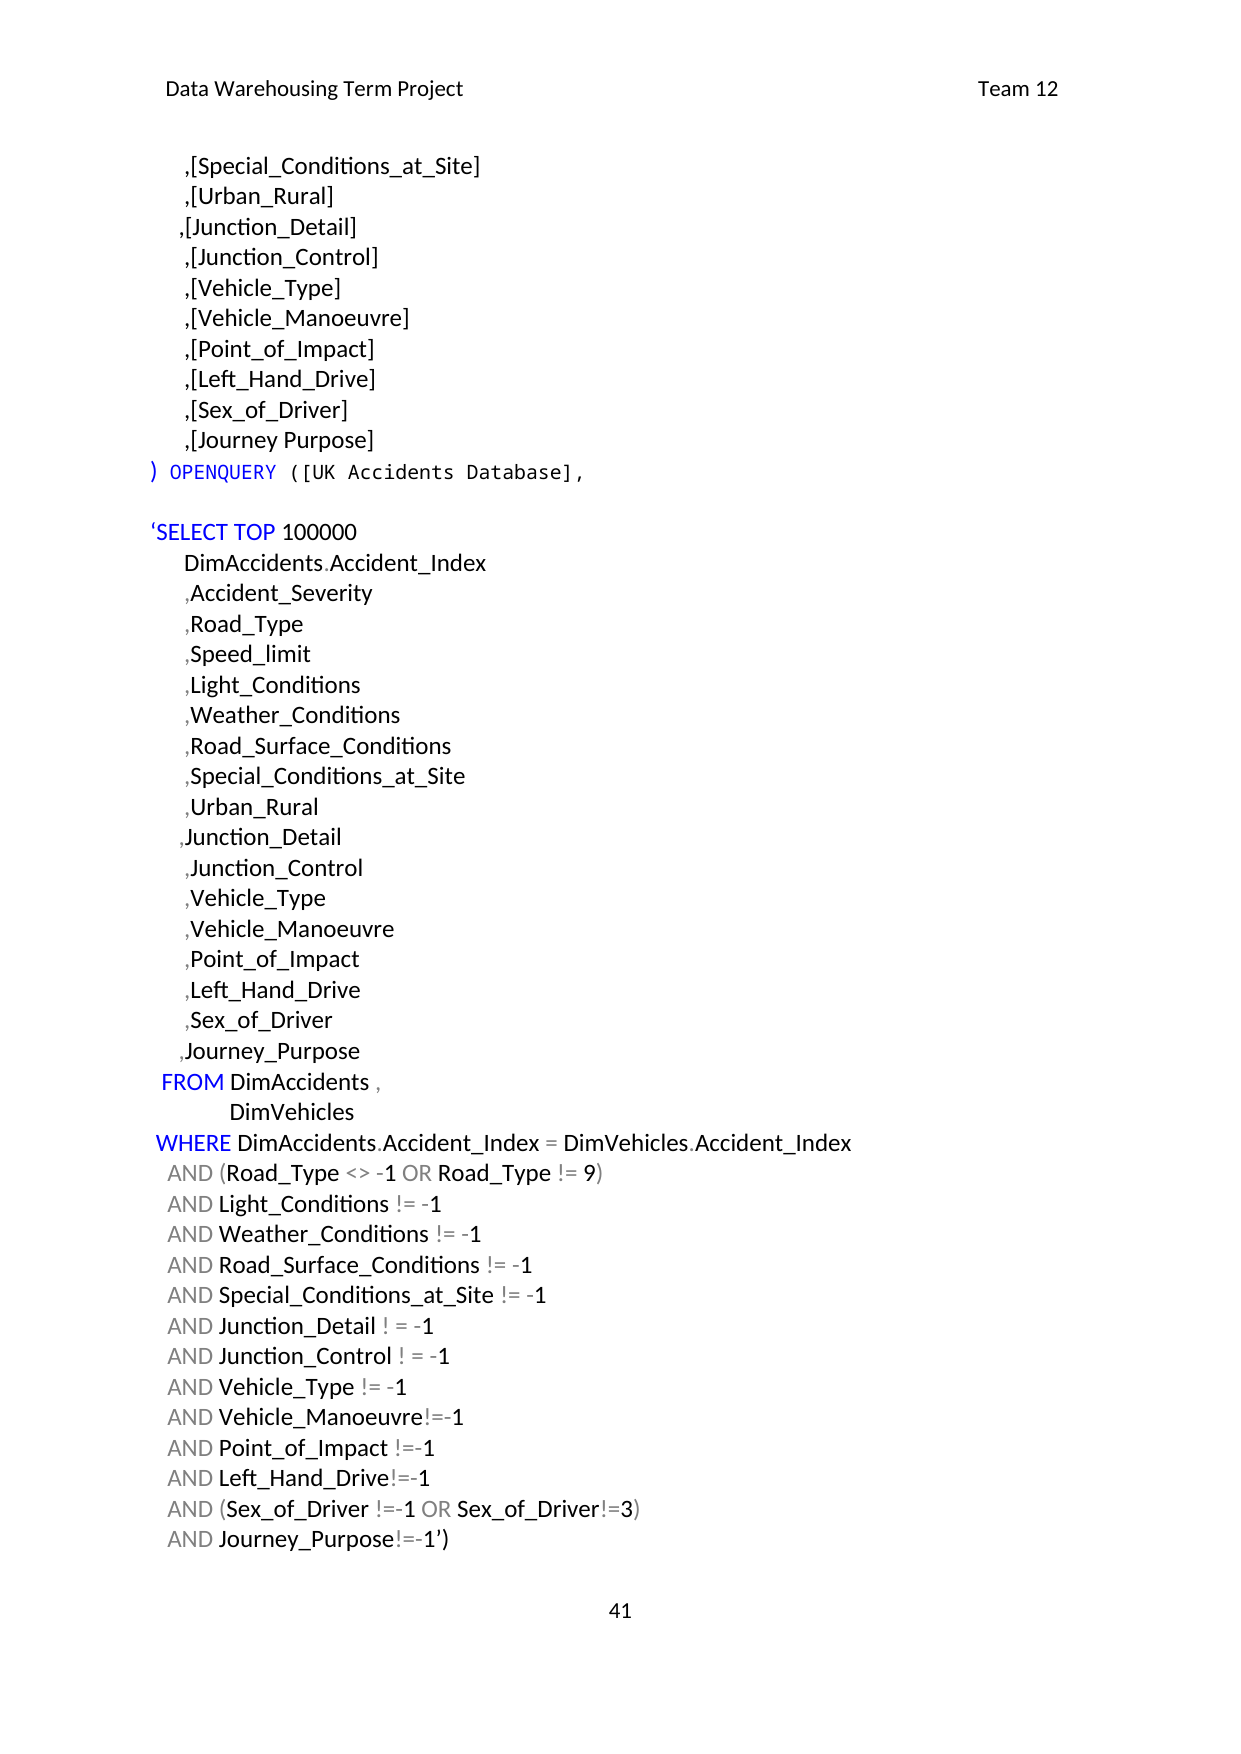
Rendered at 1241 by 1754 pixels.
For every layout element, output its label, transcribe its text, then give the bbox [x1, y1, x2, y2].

text AND Road_Surface_Conditions != -1 [150, 1249, 1090, 1279]
text AND Journey_Purpose!=-1’) [150, 1523, 1090, 1554]
text ,Road_Surface_Conditions [150, 730, 1090, 760]
text ‘SELECT TOP 100000 [150, 516, 1090, 547]
text ,[Vehicle_Manoeuvre] [150, 303, 1090, 333]
text AND Special_Conditions_at_Site != -1 [150, 1279, 1090, 1310]
text ,Speed_limit [150, 638, 1090, 669]
text ,Junction_Detail [150, 821, 1090, 852]
text AND Point_of_Impact !=-1 [150, 1432, 1090, 1462]
text AND Weather_Conditions != -1 [150, 1218, 1090, 1249]
text ,[Junction_Control] [150, 242, 1090, 272]
text ,Special_Conditions_at_Site [150, 760, 1090, 791]
text ,Road_Type [150, 608, 1090, 638]
text AND Vehicle_Manoeuvre!=-1 [150, 1401, 1090, 1432]
text AND Vehicle_Type != -1 [150, 1371, 1090, 1401]
text ,Vehicle_Manoeuvre [150, 913, 1090, 943]
text AND Junction_Detail ! = -1 [150, 1310, 1090, 1340]
text DimAccidents.Accident_Index [150, 547, 1090, 577]
text ,[Junction_Detail] [150, 211, 1090, 242]
text ,Accident_Severity [150, 577, 1090, 608]
text FROM DimAccidents , [150, 1066, 1090, 1096]
text ,[Journey Purpose] [150, 425, 1090, 455]
text ,Vehicle_Type [150, 882, 1090, 913]
text AND Light_Conditions != -1 [150, 1188, 1090, 1218]
text ,[Special_Conditions_at_Site] [150, 150, 1090, 181]
text ,[Vehicle_Type] [150, 272, 1090, 303]
text AND (Road_Type <> -1 OR Road_Type != 9) [150, 1157, 1090, 1188]
text ,Left_Hand_Drive [150, 974, 1090, 1004]
text AND Junction_Control ! = -1 [150, 1340, 1090, 1371]
text ) OPENQUERY ([UK Accidents Database], [150, 455, 1090, 486]
text ,Light_Conditions [150, 669, 1090, 699]
text ,Junction_Control [150, 852, 1090, 882]
text WHERE DimAccidents.Accident_Index = DimVehicles.Accident_Index [150, 1127, 1090, 1157]
text ,Urban_Rural [150, 791, 1090, 821]
text AND Left_Hand_Drive!=-1 [150, 1462, 1090, 1493]
text ,[Sex_of_Driver] [150, 394, 1090, 425]
text ,Journey_Purpose [150, 1035, 1090, 1066]
text ,Weather_Conditions [150, 699, 1090, 730]
text ,Sex_of_Driver [150, 1004, 1090, 1035]
text DimVehicles [150, 1096, 1090, 1127]
text ,Point_of_Impact [150, 943, 1090, 974]
text AND (Sex_of_Driver !=-1 OR Sex_of_Driver!=3) [150, 1493, 1090, 1523]
text ,[Urban_Rural] [150, 181, 1090, 211]
text ,[Point_of_Impact] [150, 333, 1090, 364]
text ,[Left_Hand_Drive] [150, 364, 1090, 394]
